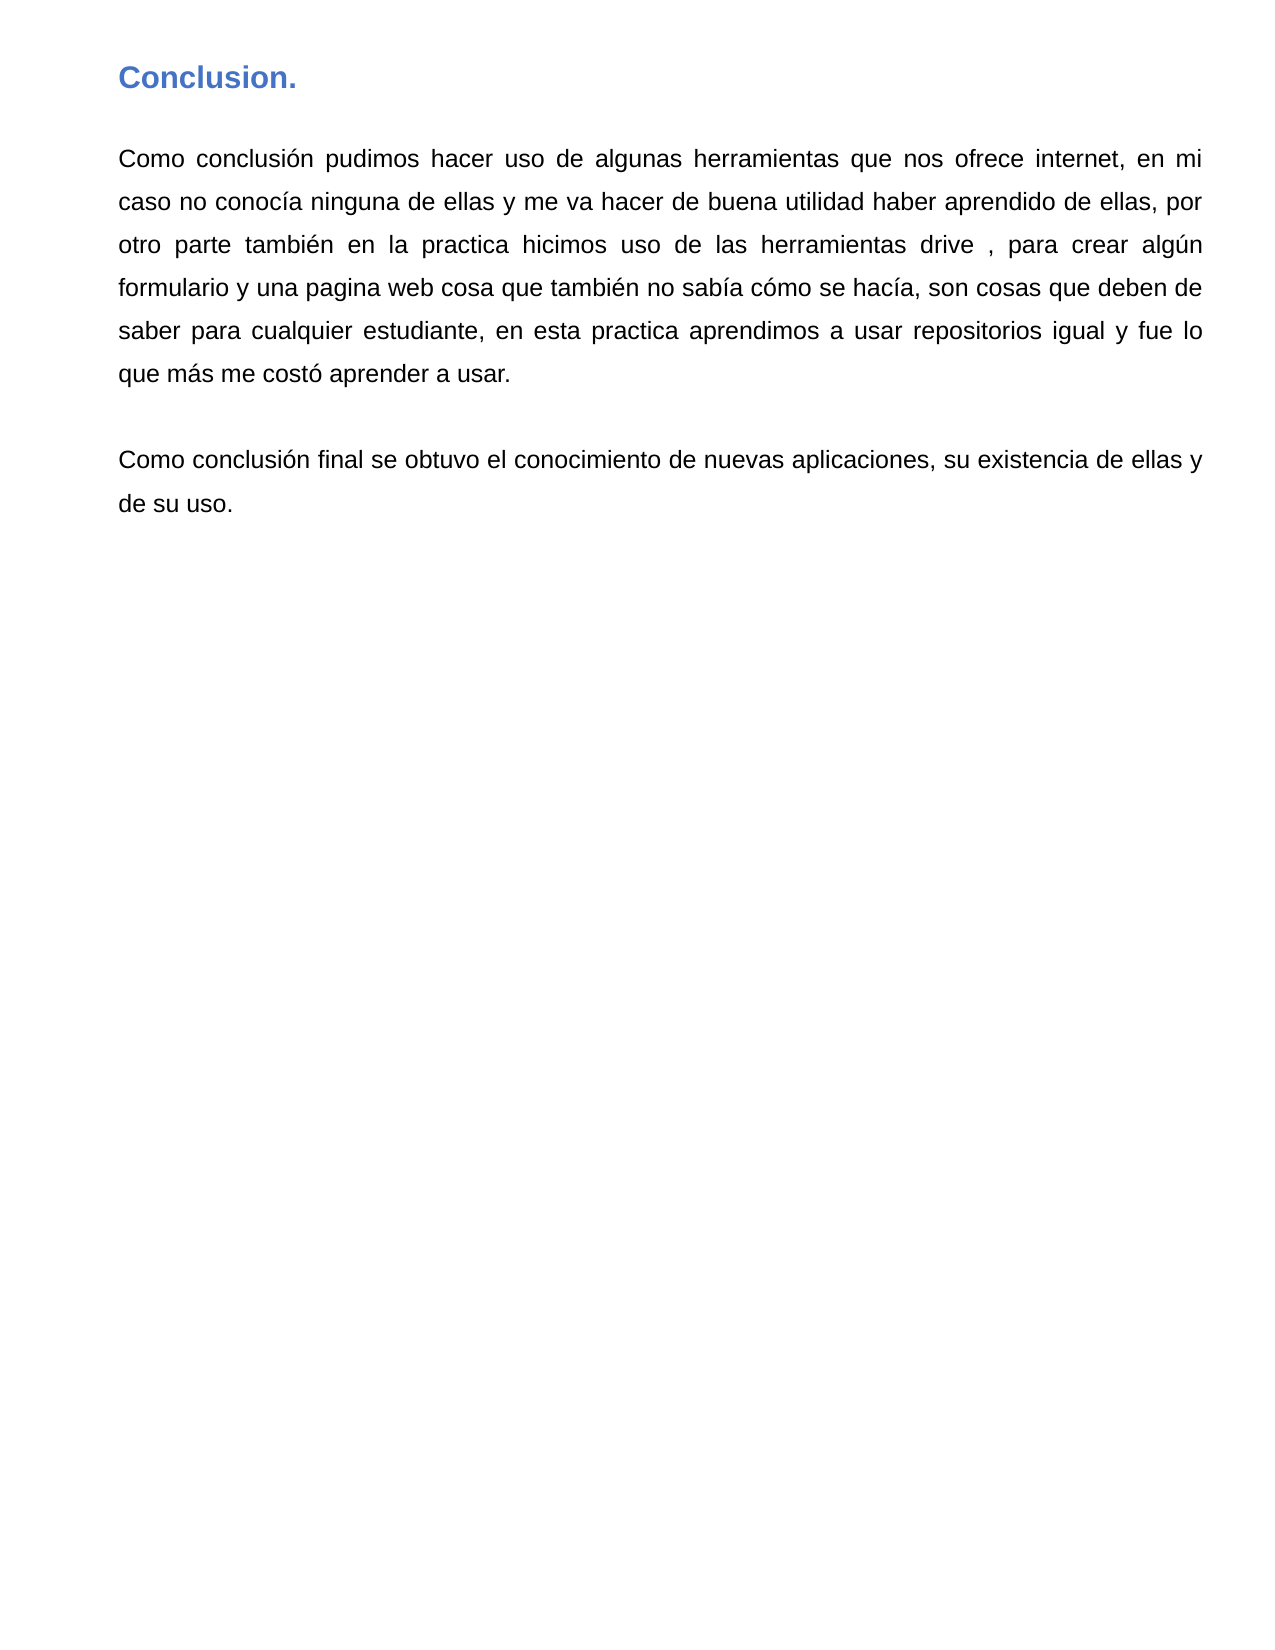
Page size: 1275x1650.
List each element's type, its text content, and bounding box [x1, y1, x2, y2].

text Como conclusión final se obtuvo el conocimiento de nuevas aplicaciones, su existencia de ellas y de su uso. [118, 445, 1205, 517]
subtitle Conclusion. [118, 59, 1205, 95]
text Como conclusión pudimos hacer uso de algunas herramientas que nos ofrece internet, en mi caso no conocía ninguna de ellas y me va hacer de buena utilidad haber aprendido de ellas, por otro parte también en la practica hicimos uso de las herramientas drive , para crear algún formulario y una pagina web cosa que también no sabía cómo se hacía, son cosas que deben de saber para cualquier estudiante, en esta practica aprendimos a usar repositorios igual y fue lo que más me costó aprender a usar. [118, 143, 1205, 388]
